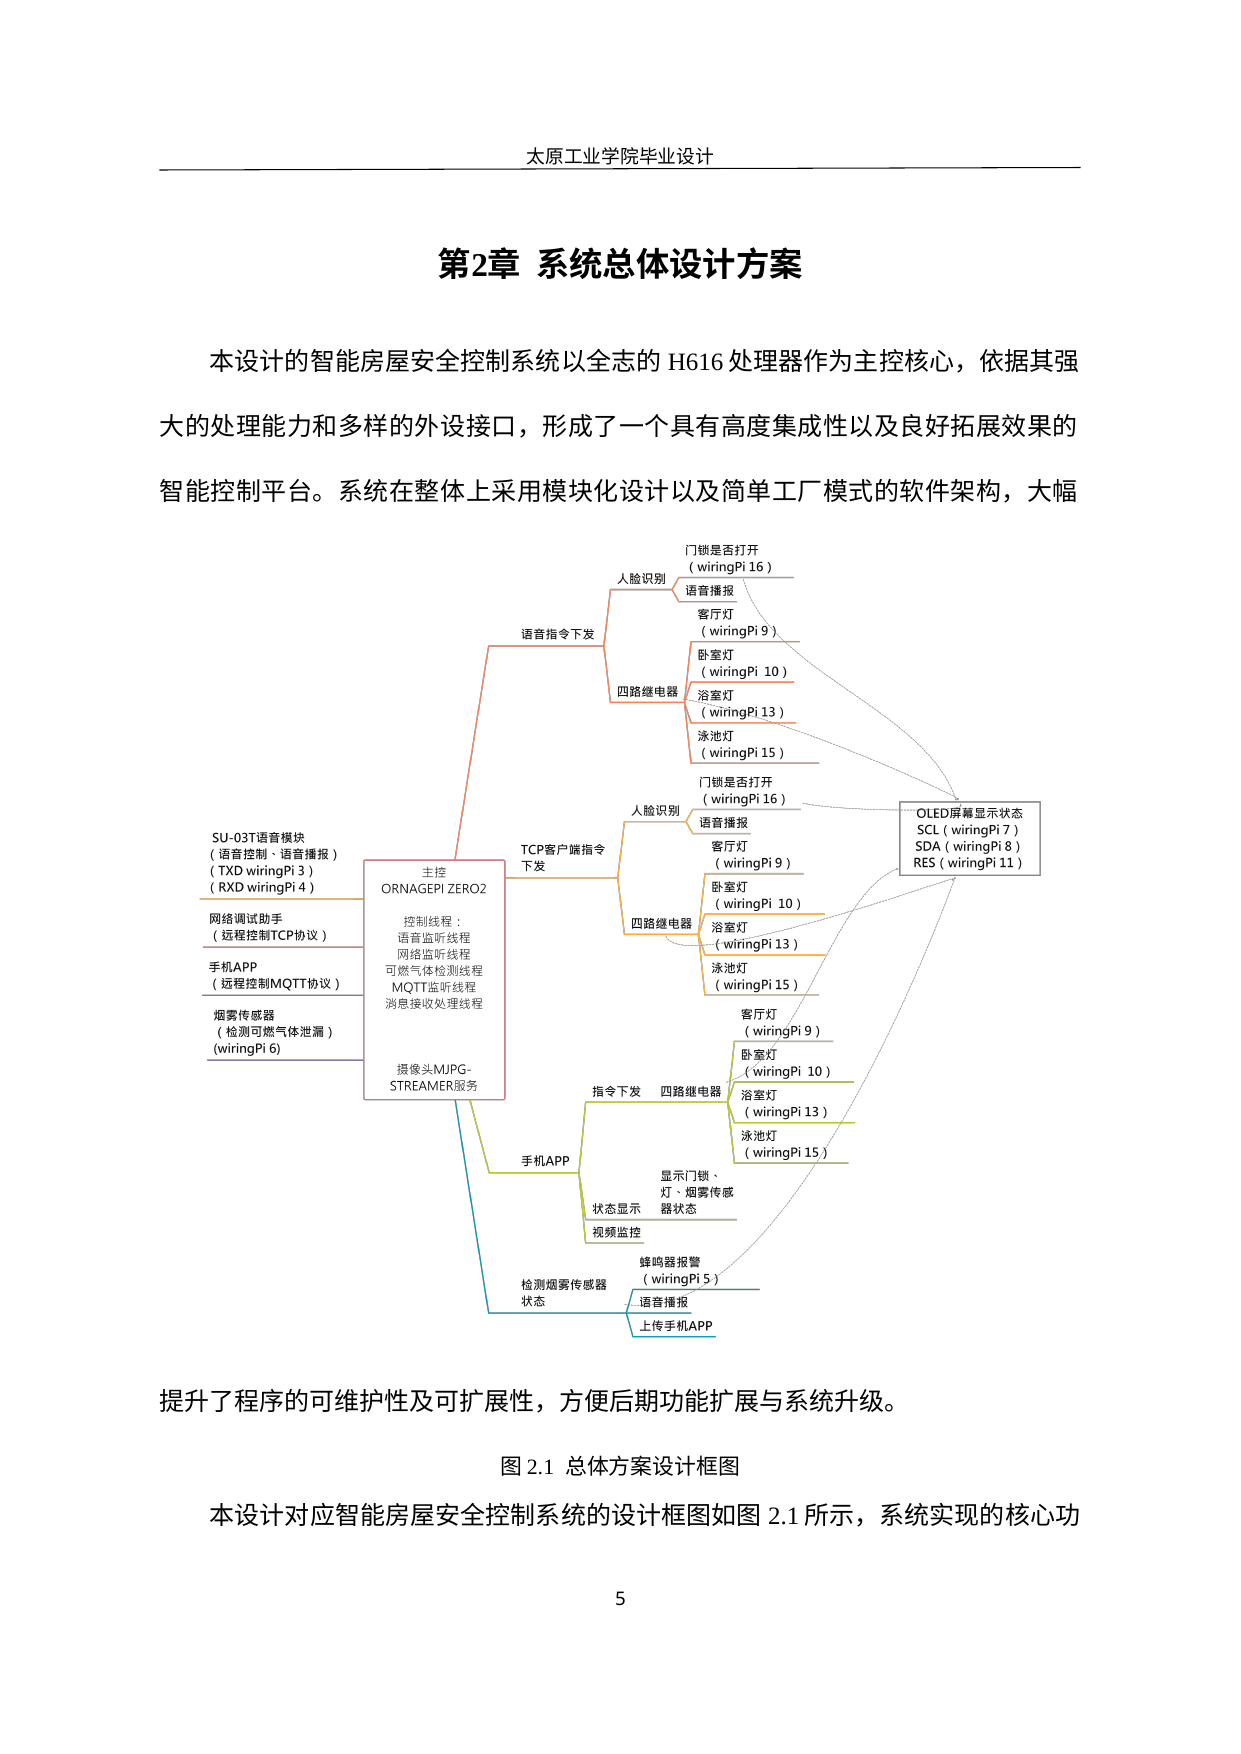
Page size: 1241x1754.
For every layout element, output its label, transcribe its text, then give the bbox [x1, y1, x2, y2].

text 图2.1 总体方案设计框图 [159, 1448, 1081, 1481]
picture [187, 528, 1053, 1350]
subtitle 系统总体设计方案 [159, 229, 1081, 294]
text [159, 1481, 1081, 1546]
